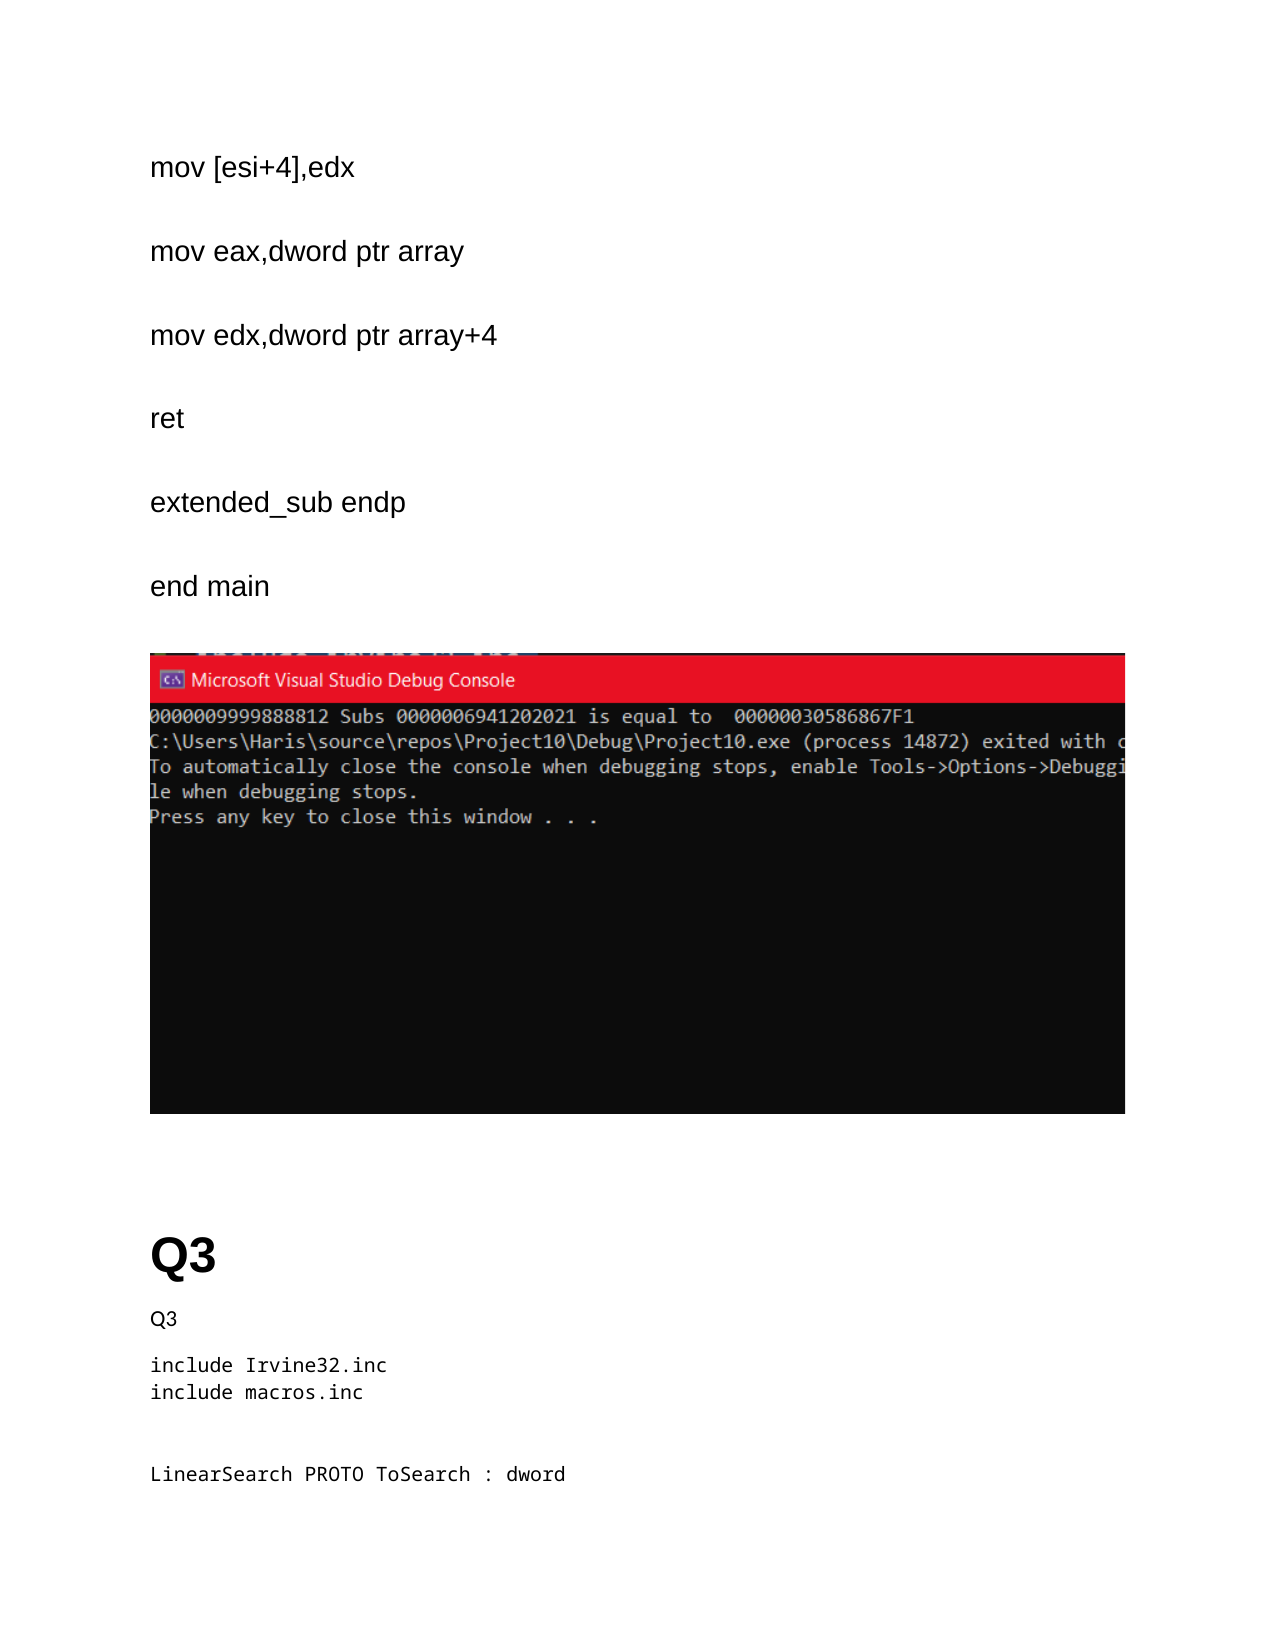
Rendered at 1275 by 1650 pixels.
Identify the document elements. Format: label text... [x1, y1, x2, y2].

text include Irvine32.inc [150, 1351, 1125, 1378]
text mov eax,dword ptr array [150, 234, 1125, 267]
text include macros.inc [150, 1378, 1125, 1405]
text mov edx,dword ptr array+4 [150, 318, 1125, 351]
picture [150, 653, 1125, 1114]
text ret [150, 402, 1125, 435]
text mov [esi+4],edx [150, 150, 1125, 183]
text Q3 [150, 1304, 1125, 1332]
text Q3 [150, 1226, 1125, 1283]
text end main [150, 569, 1125, 603]
text extended_sub endp [150, 485, 1125, 519]
text LinearSearch PROTO ToSearch : dword [150, 1460, 1125, 1487]
